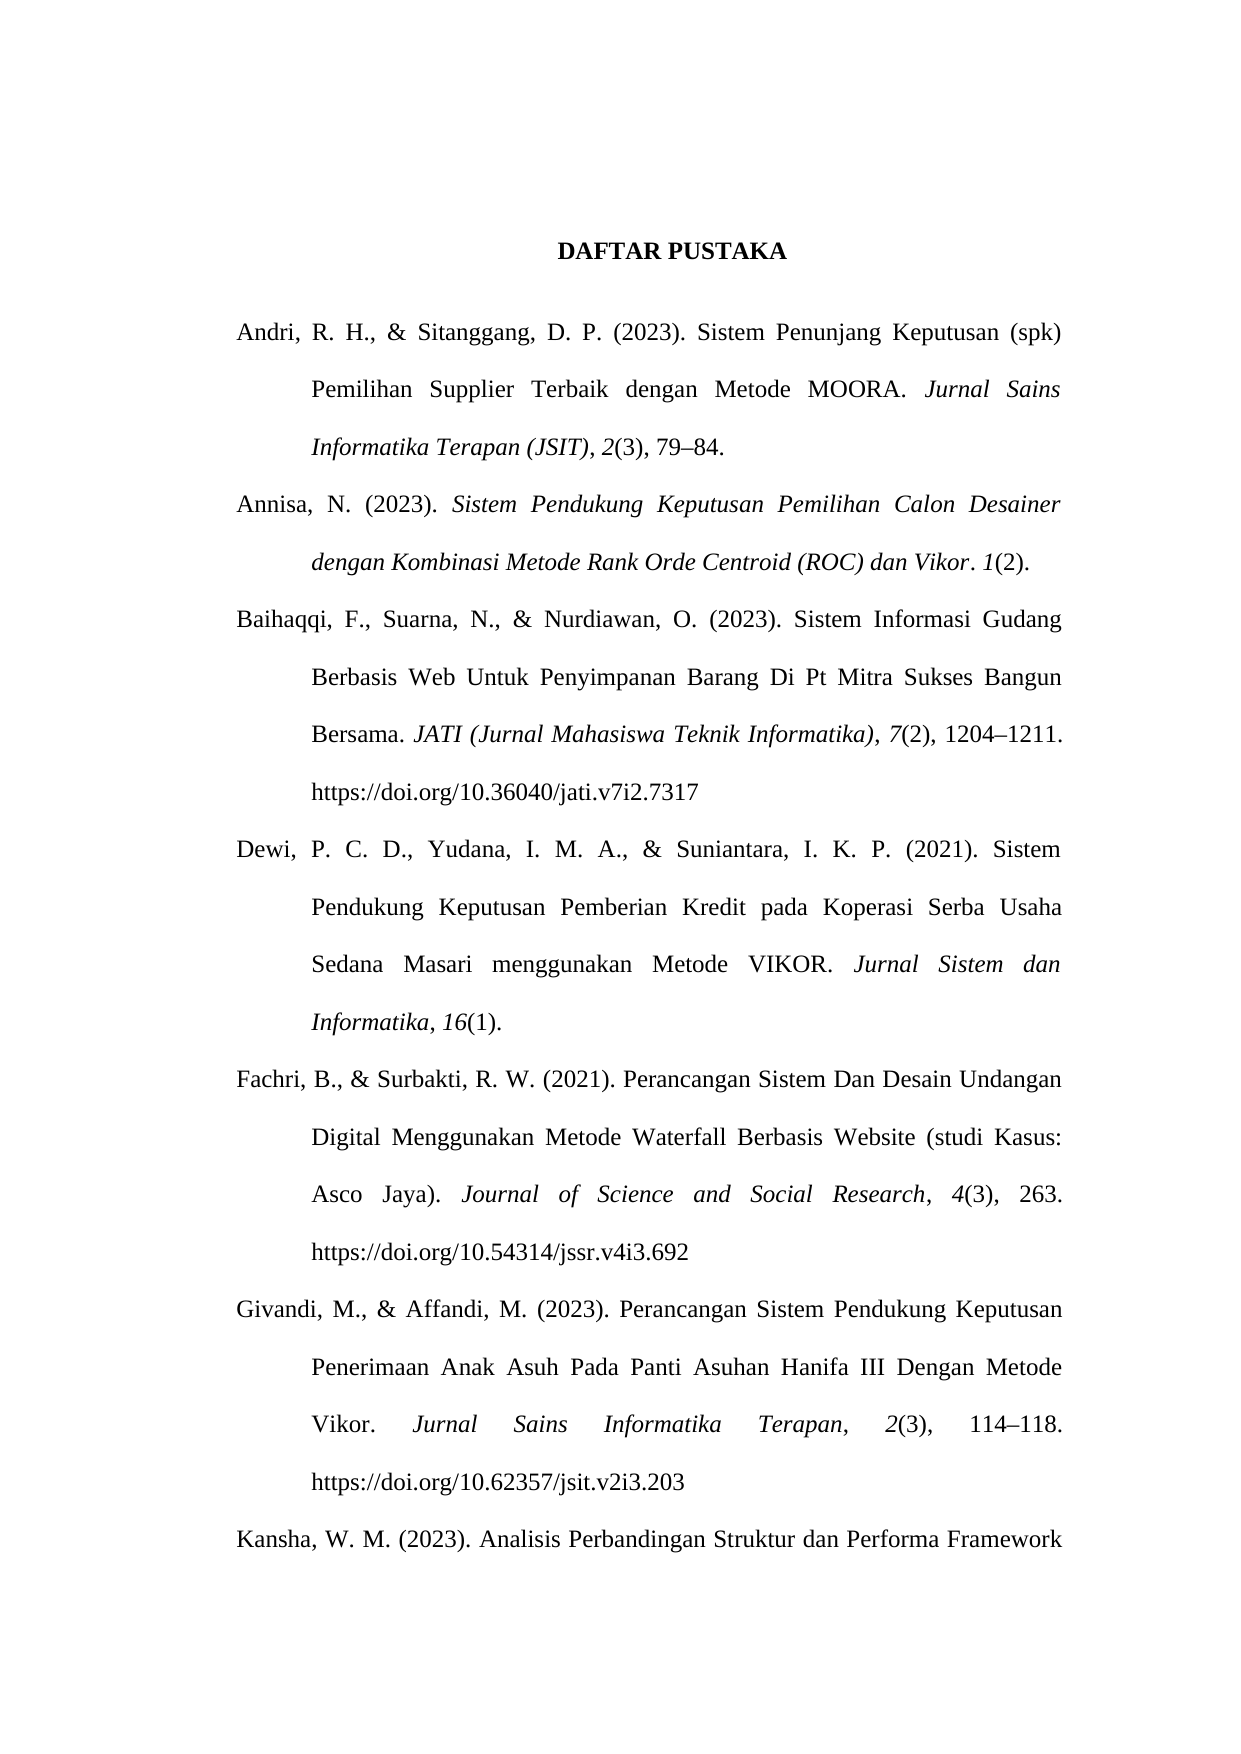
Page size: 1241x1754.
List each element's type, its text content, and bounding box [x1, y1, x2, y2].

text Baihaqqi, F., Suarna, N., & Nurdiawan, O. (2023). Sistem Informasi Gudang Berbasis Web Untuk Penyimpanan Barang Di Pt Mitra Sukses Bangun Bersama. JATI (Jurnal Mahasiswa Teknik Informatika), 7(2), 1204–1211. https://doi.org/10.36040/jati.v7i2.7317 [236, 604, 1063, 806]
text Givandi, M., & Affandi, M. (2023). Perancangan Sistem Pendukung Keputusan Penerimaan Anak Asuh Pada Panti Asuhan Hanifa III Dengan Metode Vikor. Jurnal Sains Informatika Terapan, 2(3), 114–118. https://doi.org/10.62357/jsit.v2i3.203 [236, 1294, 1063, 1496]
text Andri, R. H., & Sitanggang, D. P. (2023). Sistem Penunjang Keputusan (spk) Pemilihan Supplier Terbaik dengan Metode MOORA. Jurnal Sains Informatika Terapan (JSIT), 2(3), 79–84. [236, 317, 1063, 461]
subtitle DAFTAR PUSTAKA [281, 236, 1063, 265]
text Fachri, B., & Surbakti, R. W. (2021). Perancangan Sistem Dan Desain Undangan Digital Menggunakan Metode Waterfall Berbasis Website (studi Kasus: Asco Jaya). Journal of Science and Social Research, 4(3), 263. https://doi.org/10.54314/jssr.v4i3.692 [236, 1064, 1063, 1266]
text Annisa, N. (2023). Sistem Pendukung Keputusan Pemilihan Calon Desainer dengan Kombinasi Metode Rank Orde Centroid (ROC) dan Vikor. 1(2). [236, 489, 1063, 576]
text Dewi, P. C. D., Yudana, I. M. A., & Suniantara, I. K. P. (2021). Sistem Pendukung Keputusan Pemberian Kredit pada Koperasi Serba Usaha Sedana Masari menggunakan Metode VIKOR. Jurnal Sistem dan Informatika, 16(1). [236, 834, 1063, 1036]
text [236, 1524, 1063, 1553]
